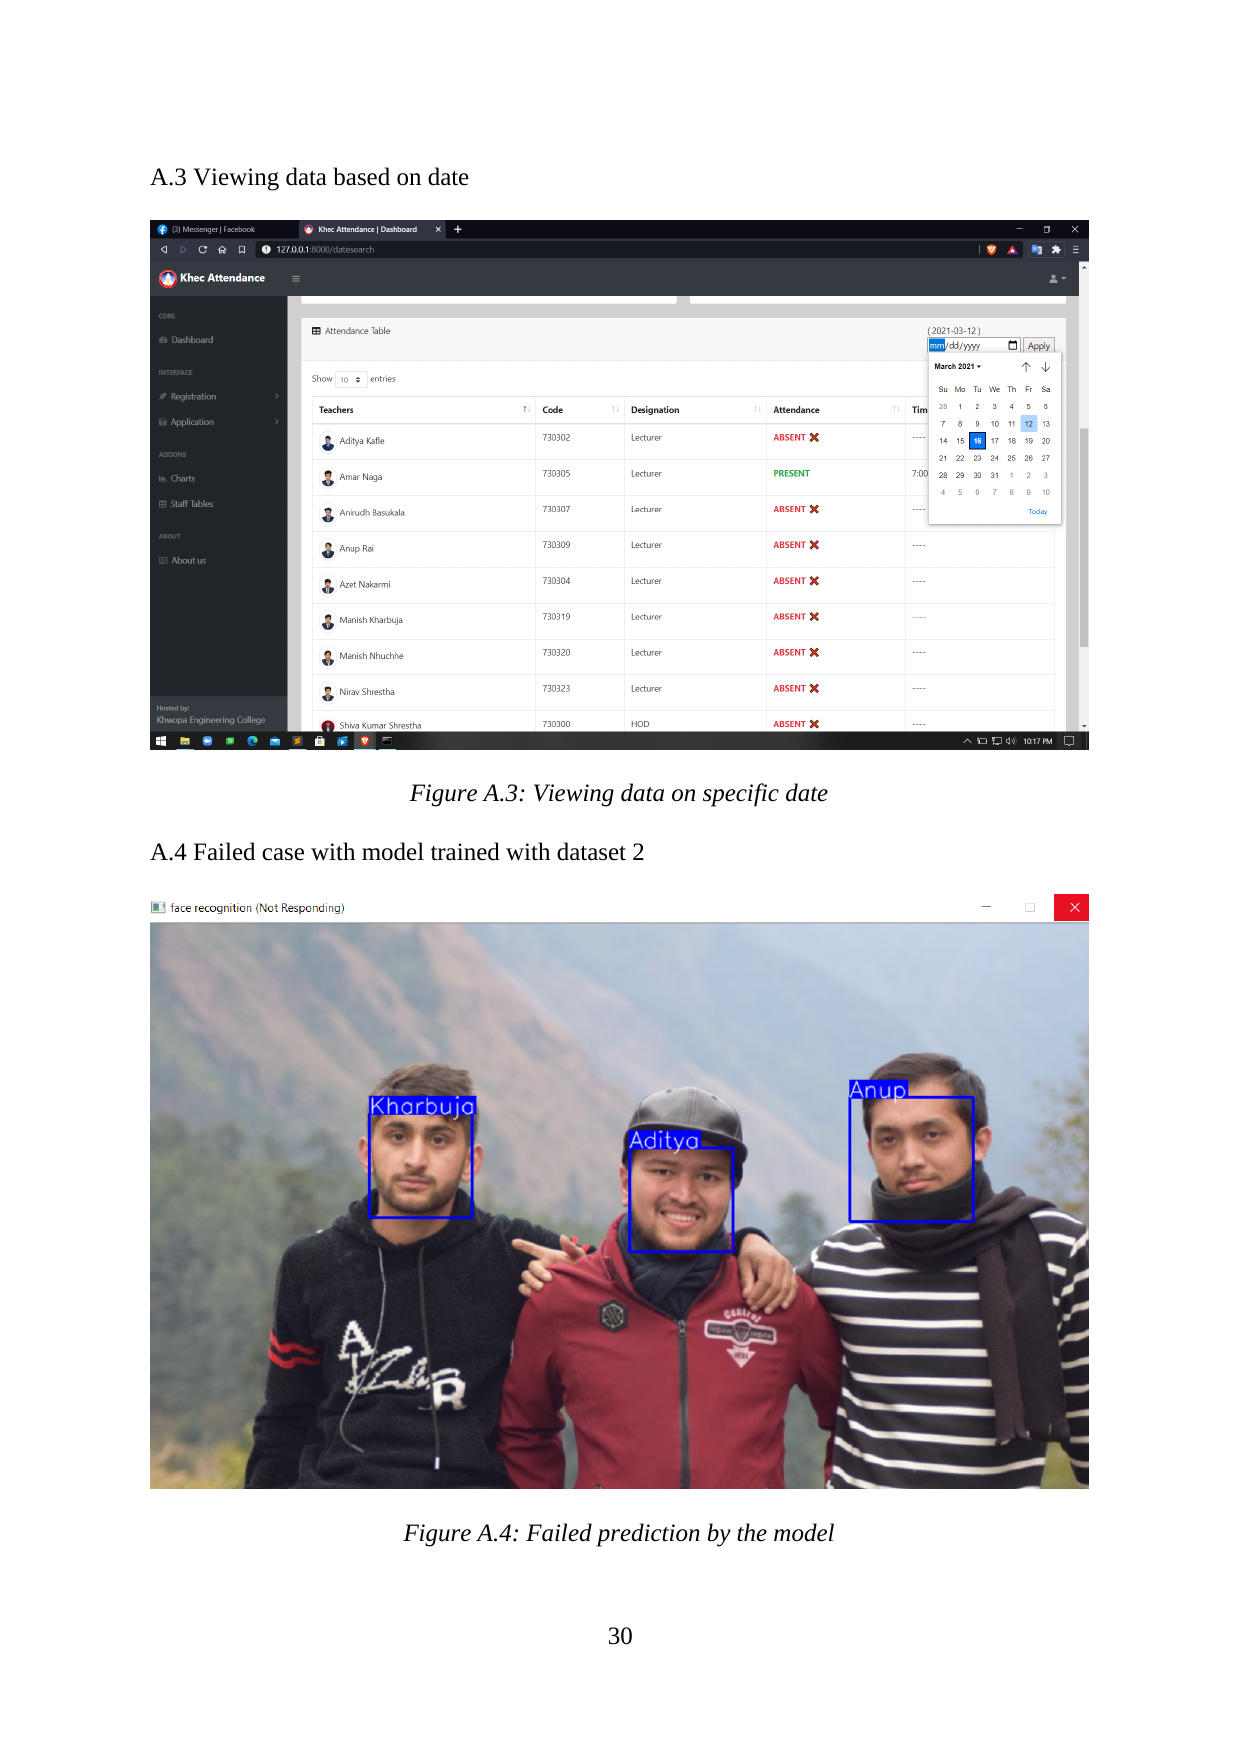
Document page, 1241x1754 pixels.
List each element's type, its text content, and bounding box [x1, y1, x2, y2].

text A.4 Failed case with model trained with dataset 2 [150, 837, 1090, 865]
text Figure A.4: Failed prediction by the model [150, 1518, 1090, 1546]
picture [150, 894, 1089, 1489]
text Figure A.3: Viewing data on specific date [150, 778, 1090, 807]
text A.3 Viewing data based on date [150, 162, 1090, 191]
picture [150, 220, 1089, 750]
